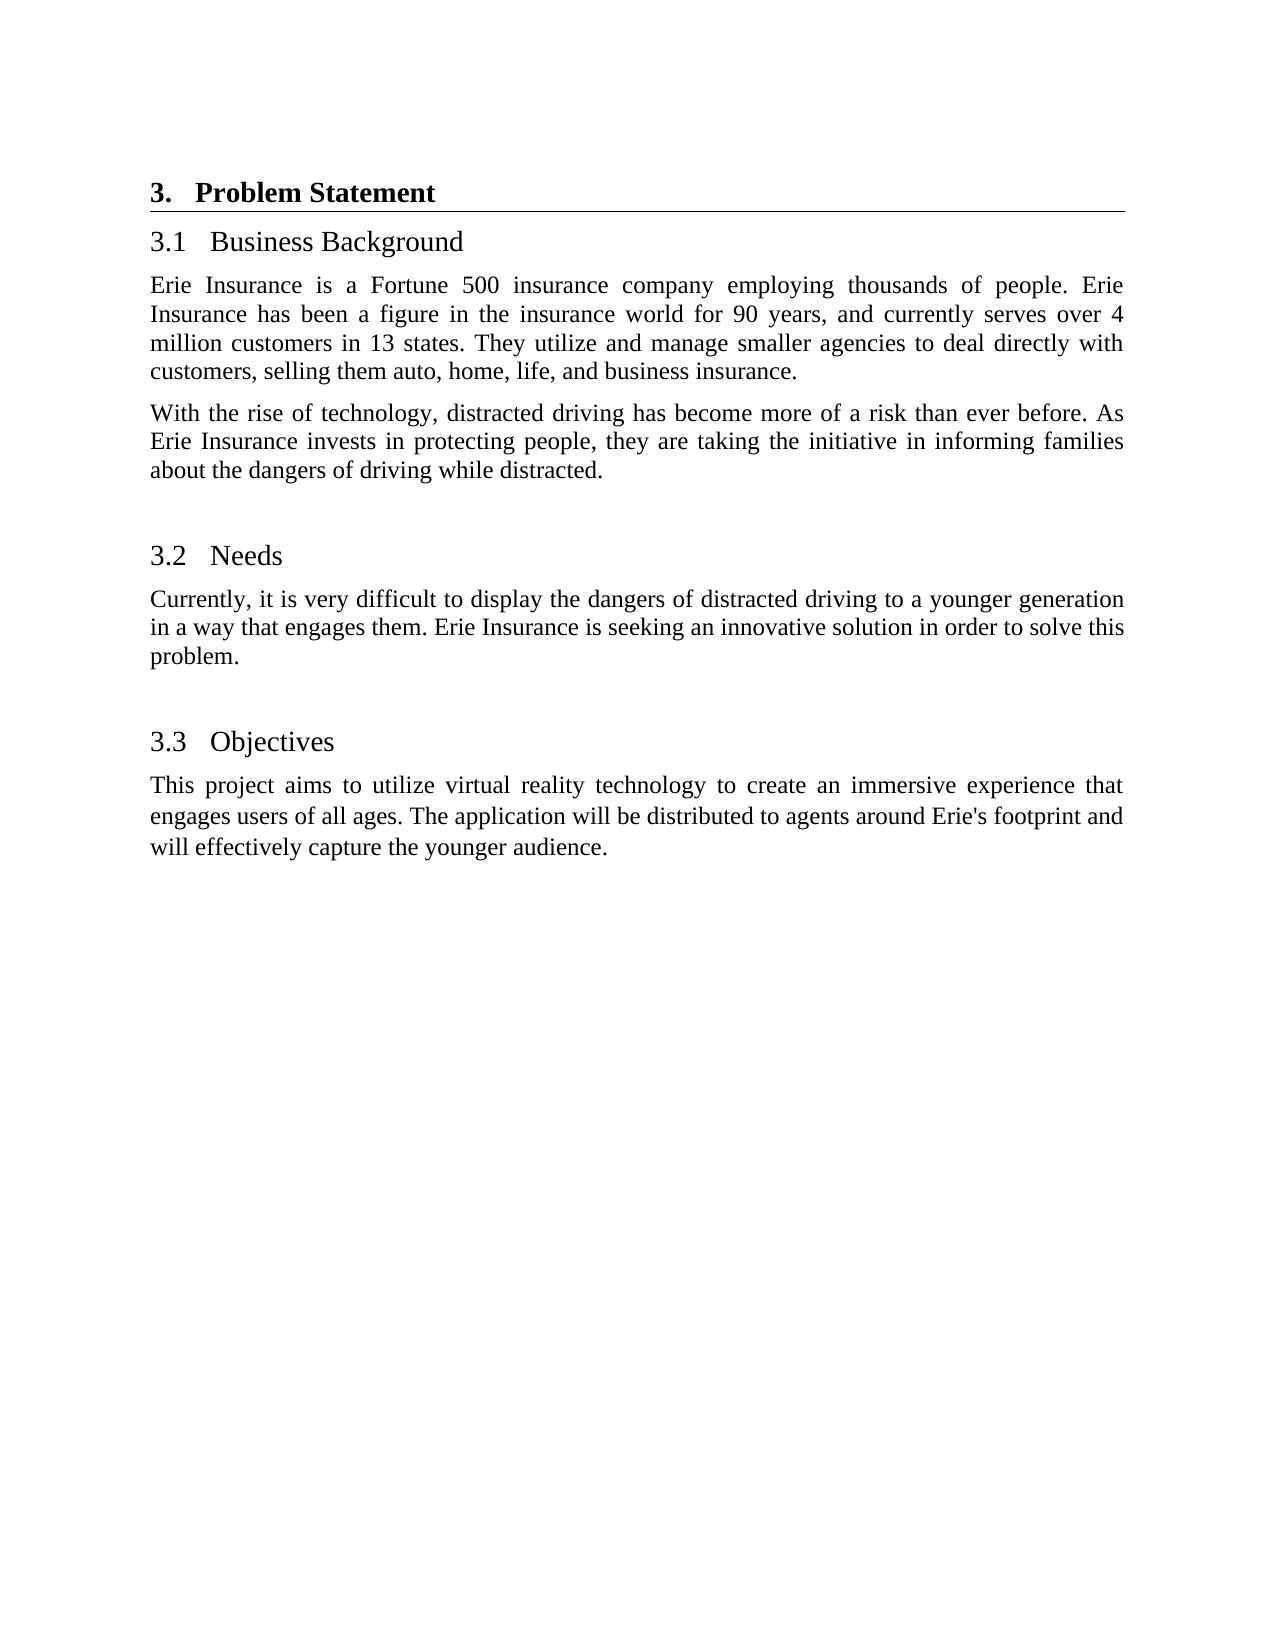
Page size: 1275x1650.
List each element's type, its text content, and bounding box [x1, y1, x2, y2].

subtitle Problem Statement [150, 175, 1125, 211]
subtitle Business Background [150, 224, 1125, 258]
text This project aims to utilize virtual reality technology to create an immersive experience that engages users of all ages. The application will be distributed to agents around Erie's footprint and will effectively capture the younger audience. [150, 770, 1125, 861]
text Erie Insurance is a Fortune 500 insurance company employing thousands of people. Erie Insurance has been a figure in the insurance world for 90 years, and currently serves over 4 million customers in 13 states. They utilize and manage smaller agencies to deal directly with customers, selling them auto, home, life, and business insurance. [150, 270, 1125, 385]
subtitle Objectives [150, 724, 1125, 757]
subtitle Needs [150, 538, 1125, 571]
text With the rise of technology, distracted driving has become more of a risk than ever before. As Erie Insurance invests in protecting people, they are taking the initiative in informing families about the dangers of driving while distracted. [150, 398, 1125, 484]
text Currently, it is very difficult to display the dangers of distracted driving to a younger generation in a way that engages them. Erie Insurance is seeking an innovative solution in order to solve this problem. [150, 584, 1125, 670]
